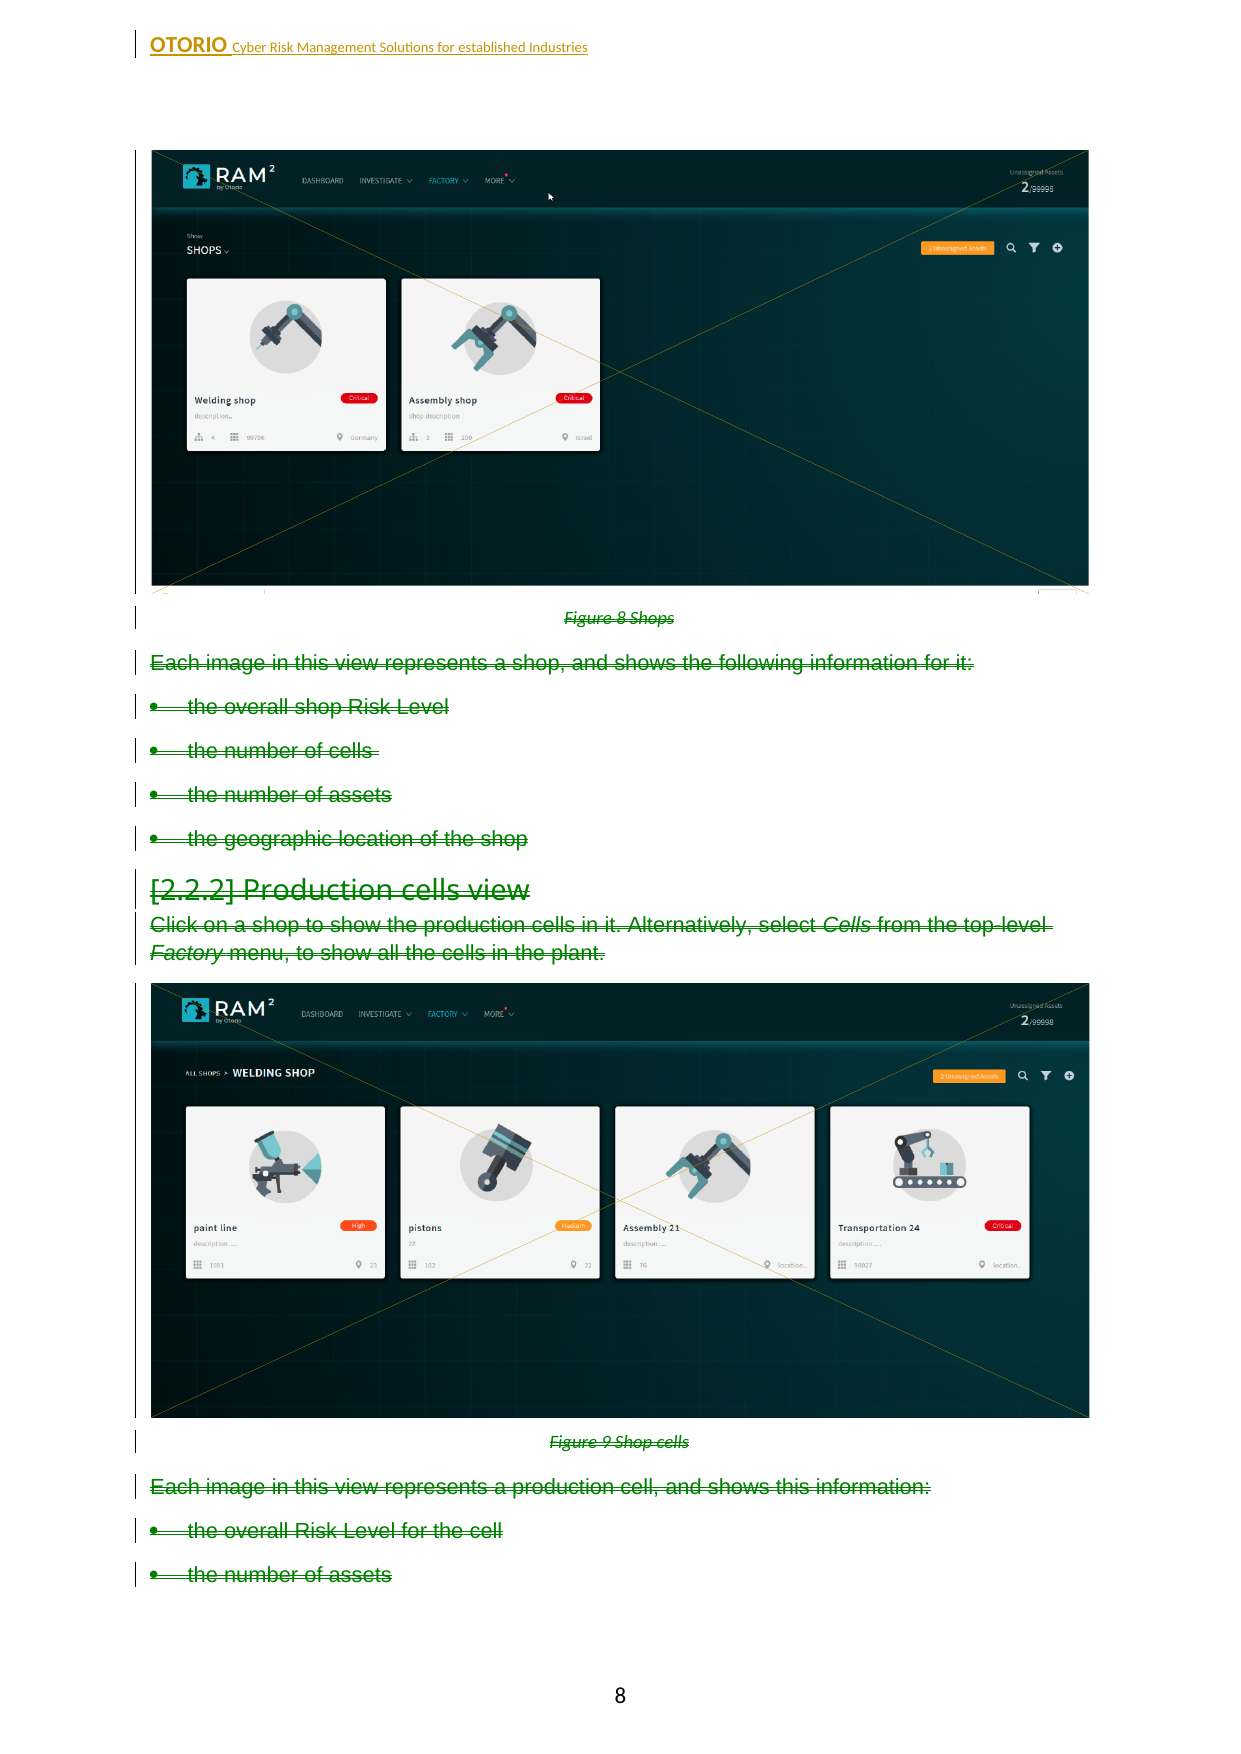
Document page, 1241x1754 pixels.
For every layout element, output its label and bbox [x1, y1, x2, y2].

picture [154, 150, 1086, 371]
picture [153, 983, 1087, 1199]
picture [623, 151, 1089, 593]
picture [153, 1201, 1087, 1418]
picture [151, 984, 618, 1416]
picture [154, 373, 1086, 594]
picture [622, 984, 1090, 1417]
picture [151, 151, 617, 593]
